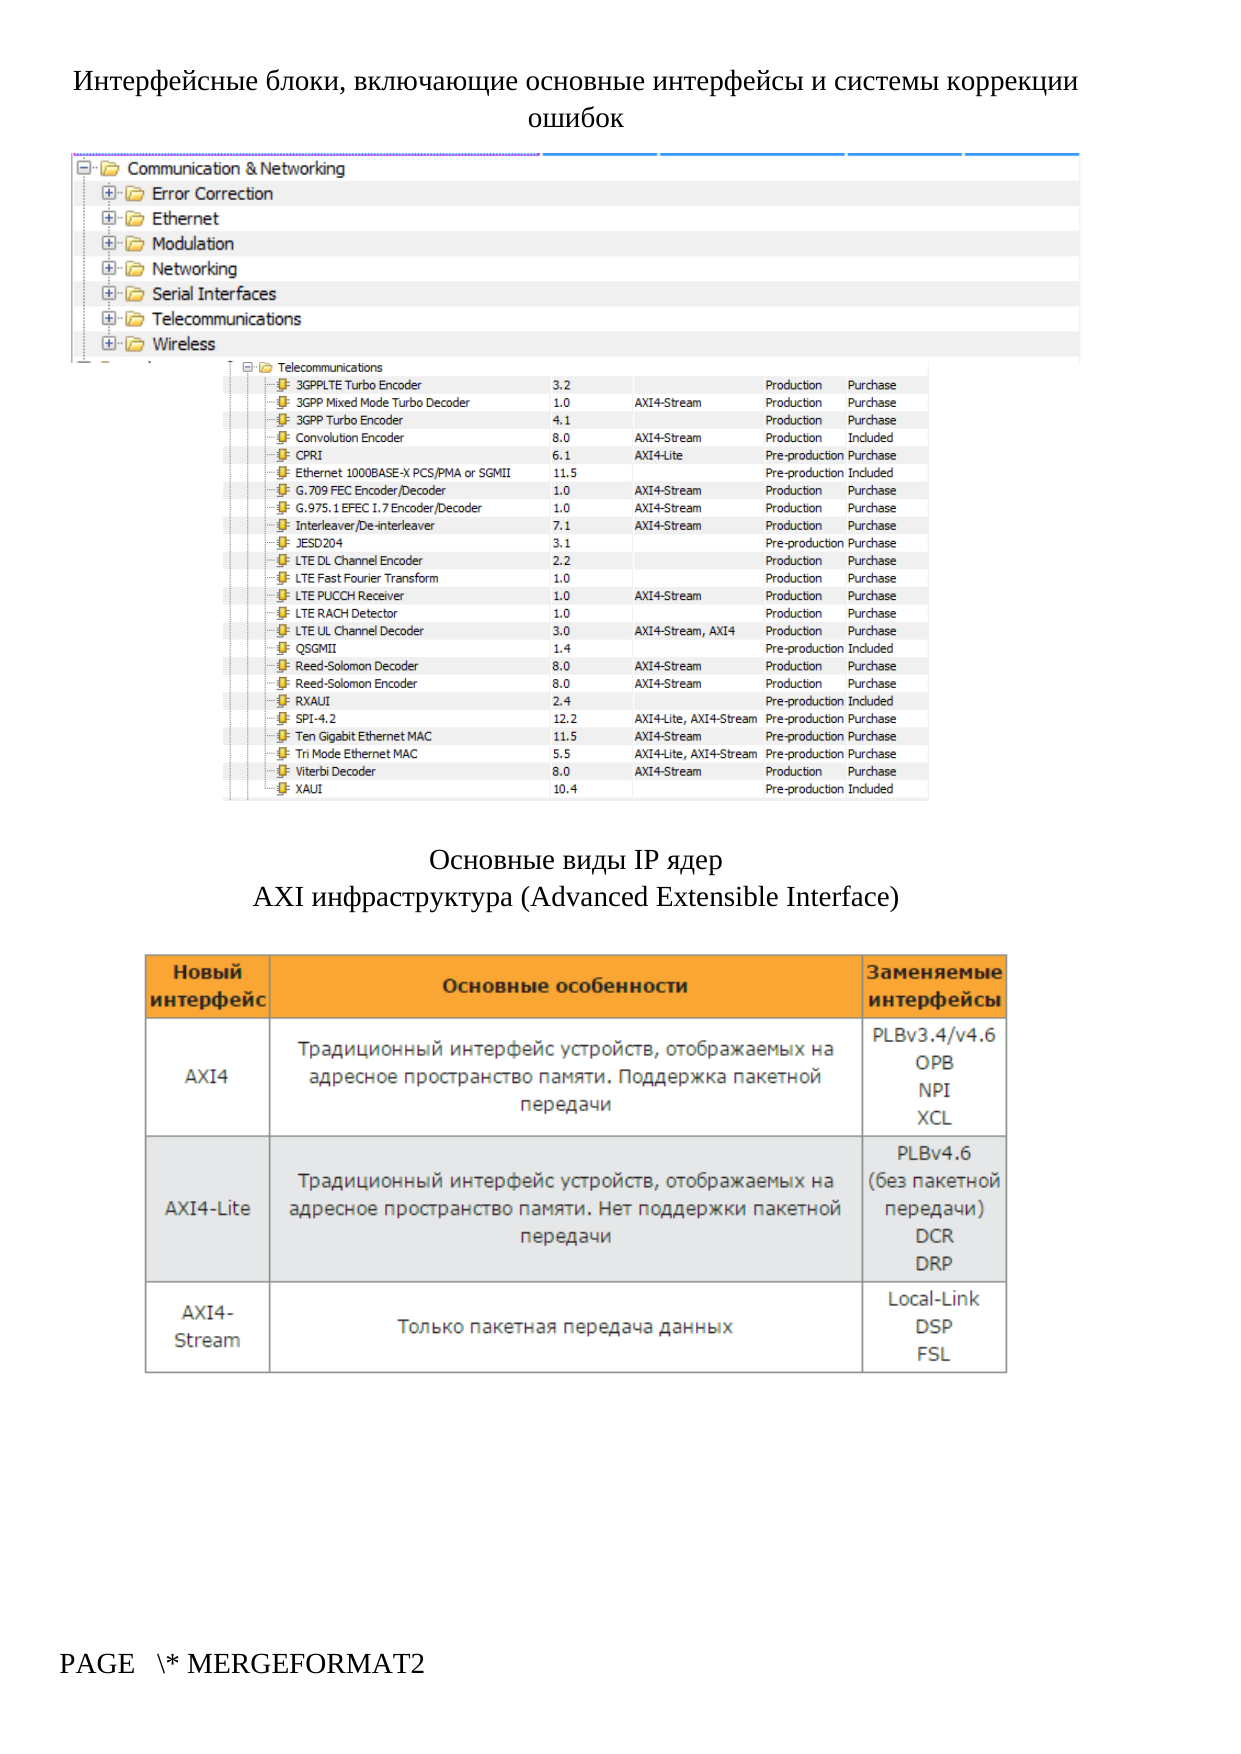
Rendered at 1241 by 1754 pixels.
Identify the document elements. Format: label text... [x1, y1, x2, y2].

picture [139, 950, 1012, 1378]
text AXI инфраструктура (Advanced Extensible Interface) [59, 876, 1092, 913]
text Интерфейсные блоки, включающие основные интерфейсы и системы коррекции ошибок [59, 59, 1092, 134]
picture [71, 153, 1081, 801]
subtitle Основные виды IP ядер [59, 838, 1092, 876]
